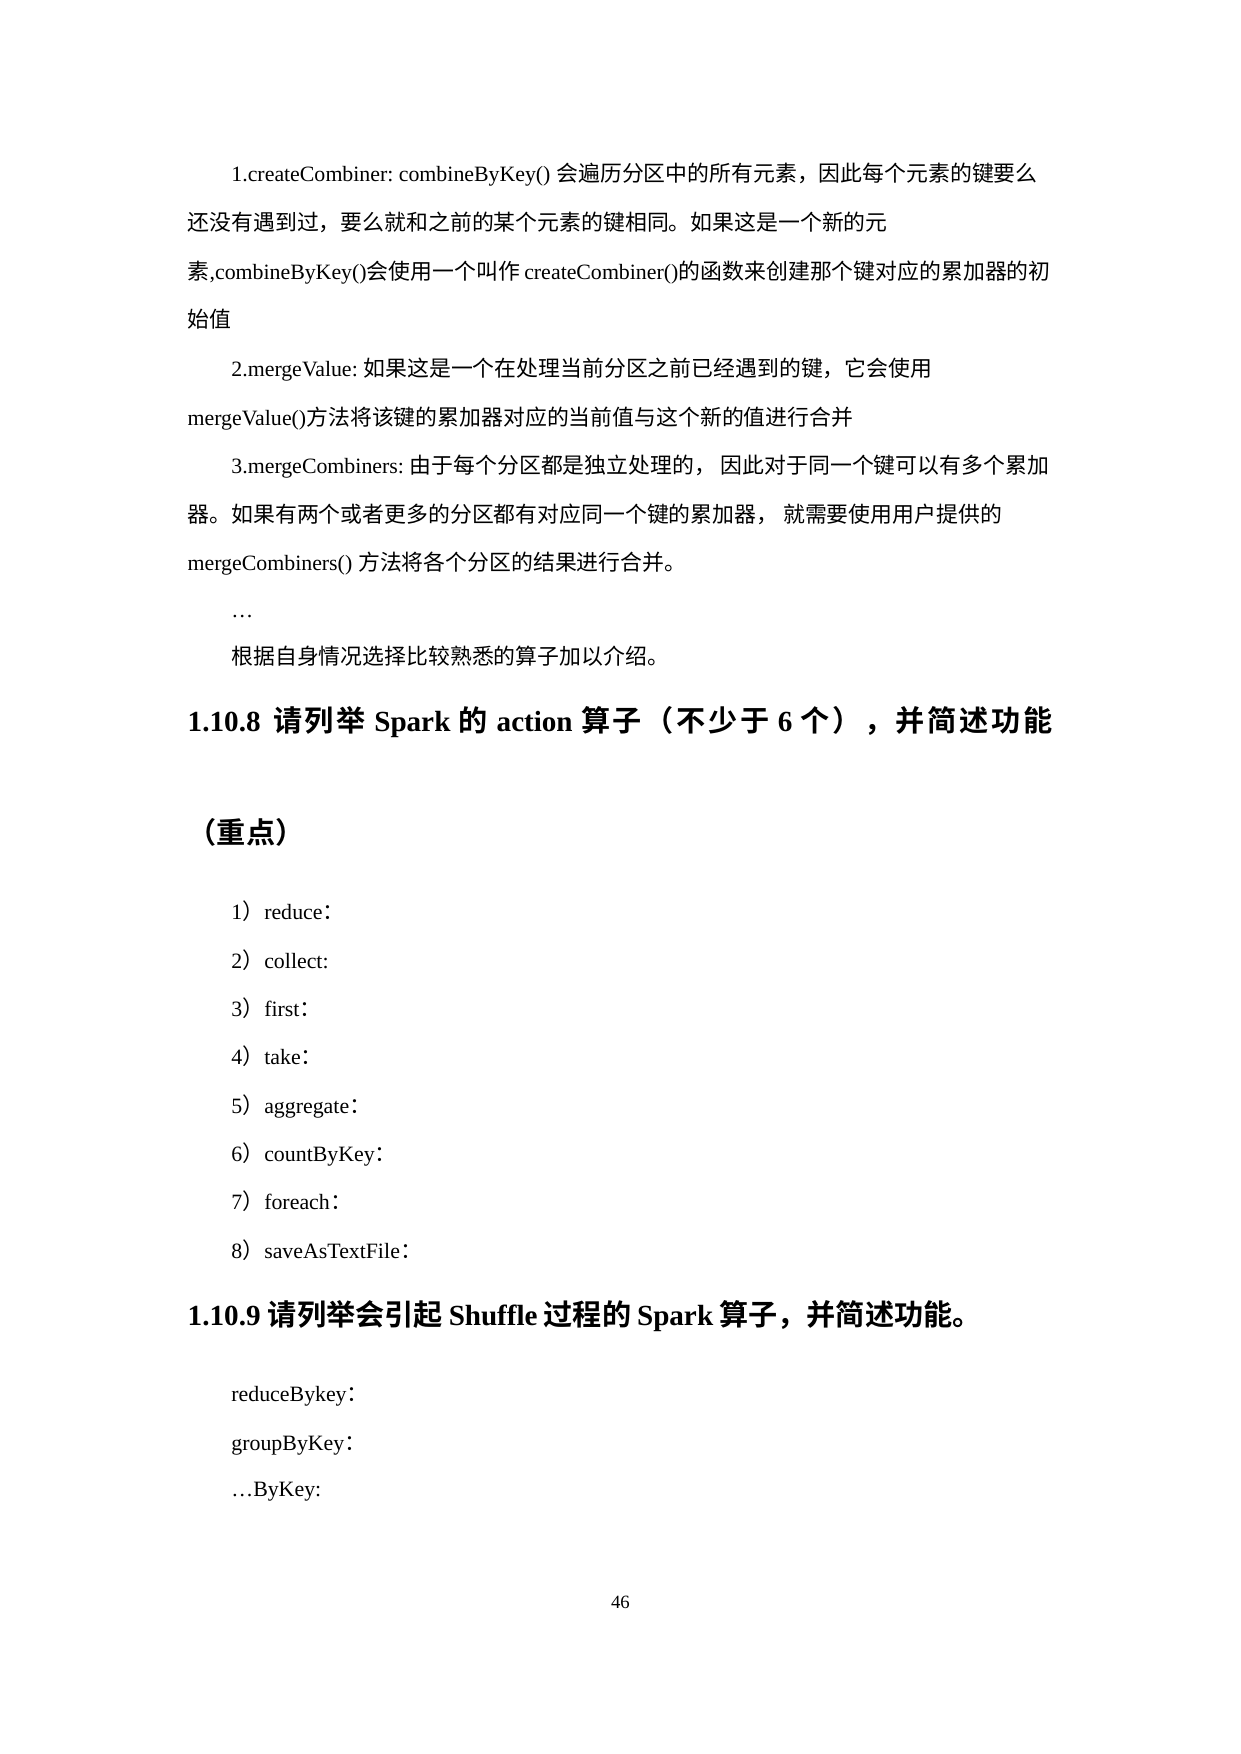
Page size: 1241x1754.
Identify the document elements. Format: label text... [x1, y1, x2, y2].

text 3.mergeCombiners: 由于每个分区都是独立处理的， 因此对于同一个键可以有多个累加器。如果有两个或者更多的分区都有对应同一个键的累加器， 就需要使用用户提供的 mergeCombiners() 方法将各个分区的结果进行合并。 [187, 447, 1053, 577]
text 7）foreach： [187, 1184, 1053, 1216]
text … [187, 593, 1053, 626]
text 4）take： [187, 1039, 1053, 1071]
text 根据自身情况选择比较熟悉的算子加以介绍。 [187, 638, 1053, 671]
text 2）collect: [187, 942, 1053, 975]
text 5）aggregate： [187, 1087, 1053, 1120]
text groupByKey： [187, 1424, 1053, 1457]
text reduceBykey： [187, 1376, 1053, 1408]
text 2.mergeValue: 如果这是一个在处理当前分区之前已经遇到的键，它会使用mergeValue()方法将该键的累加器对应的当前值与这个新的值进行合并 [187, 350, 1053, 432]
text 1）reduce： [187, 894, 1053, 926]
text 6）countByKey： [187, 1136, 1053, 1168]
subtitle 1.10.9 请列举会引起Shuffle过程的Spark算子，并简述功能。 [187, 1281, 1053, 1346]
text 1.createCombiner: combineByKey() 会遍历分区中的所有元素，因此每个元素的键要么还没有遇到过，要么就和之前的某个元素的键相同。如果这是一个新的元素,combineByKey()会使用一个叫作createCombiner()的函数来创建那个键对应的累加器的初始值 [187, 156, 1053, 334]
text 3）first： [187, 991, 1053, 1023]
text …ByKey: [187, 1473, 1053, 1505]
text 8）saveAsTextFile： [187, 1232, 1053, 1265]
subtitle 1.10.8 请列举Spark的action算子（不少于6个），并简述功能（重点） [187, 687, 1053, 863]
